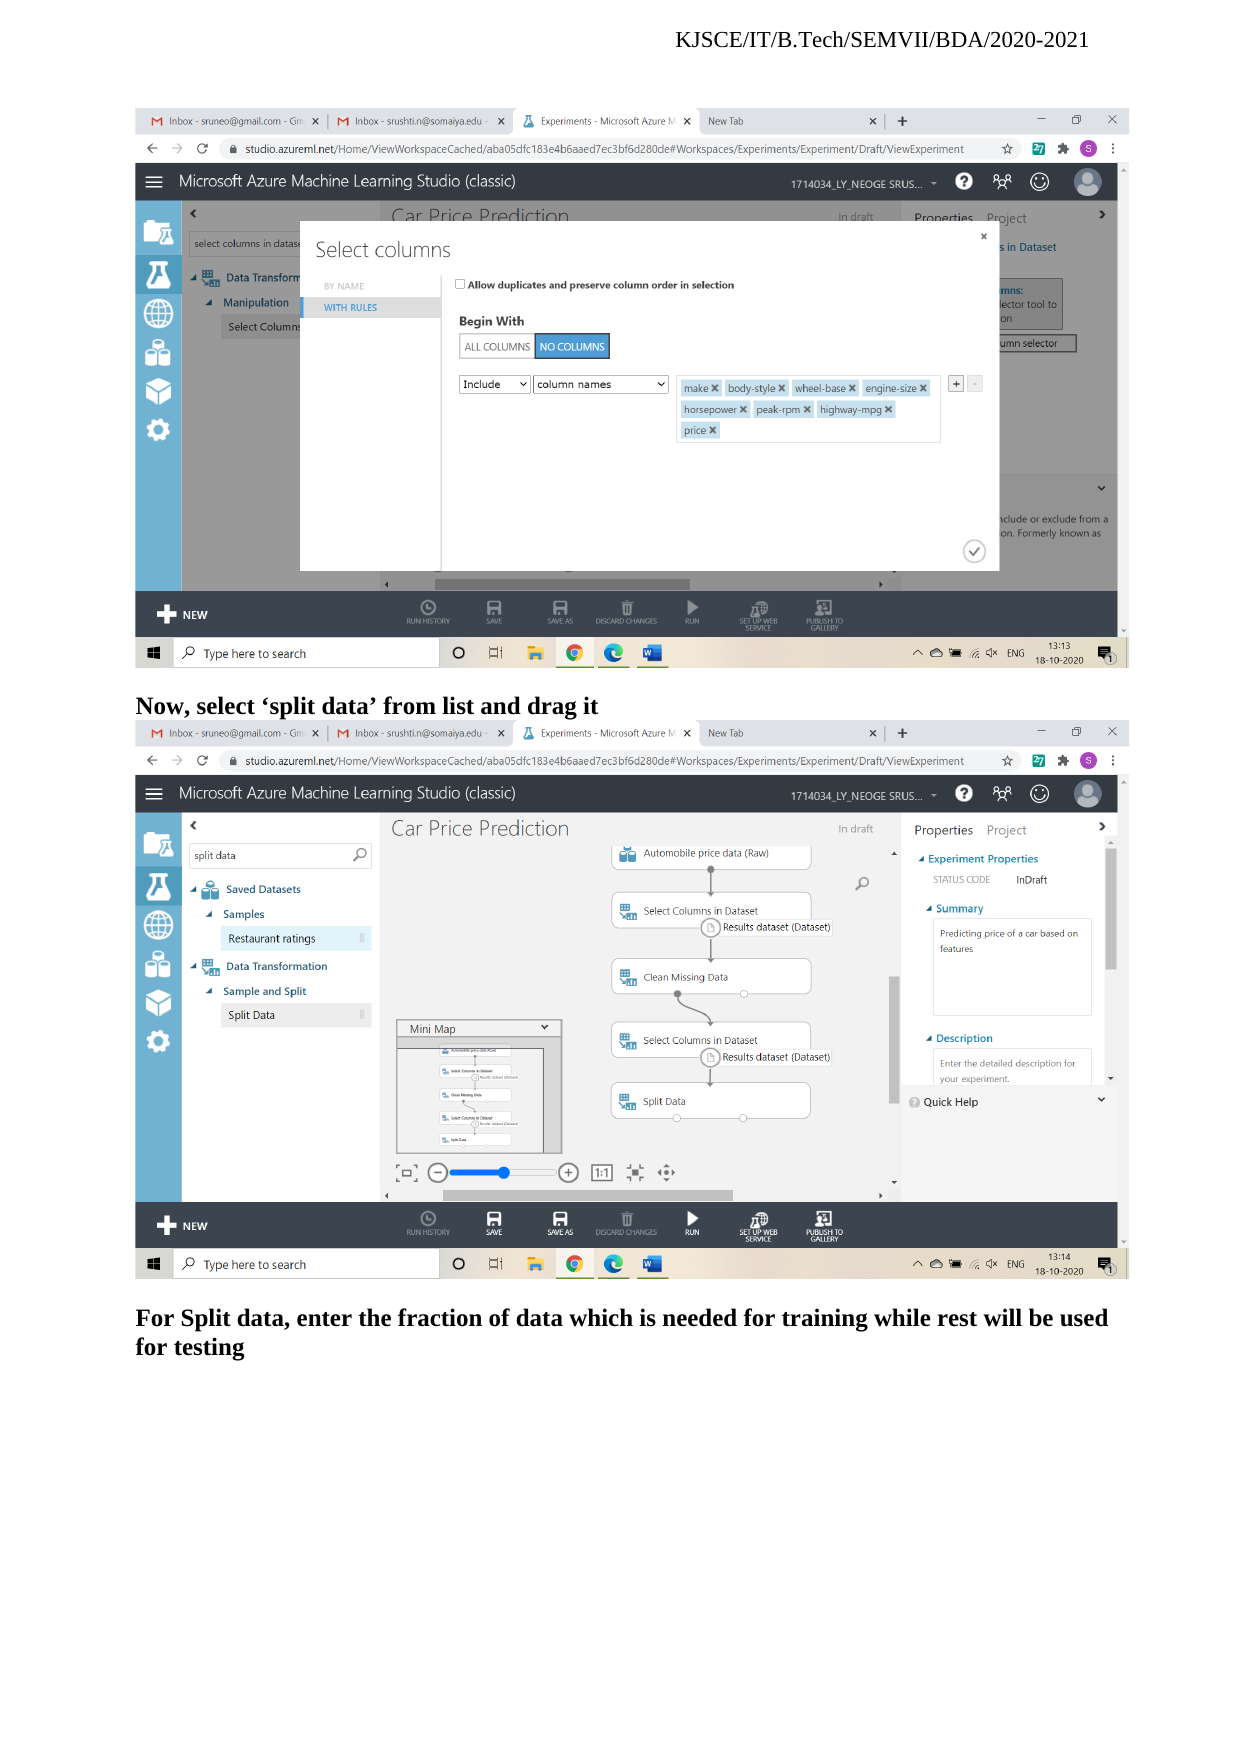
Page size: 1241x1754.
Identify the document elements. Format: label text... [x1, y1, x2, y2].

picture [135, 108, 1130, 668]
picture [135, 720, 1130, 1279]
text For Split data, enter the fraction of data which is needed for training while rest will be used for testing [135, 1303, 1130, 1361]
text Now, select ‘split data’ from list and drag it [135, 691, 1130, 720]
